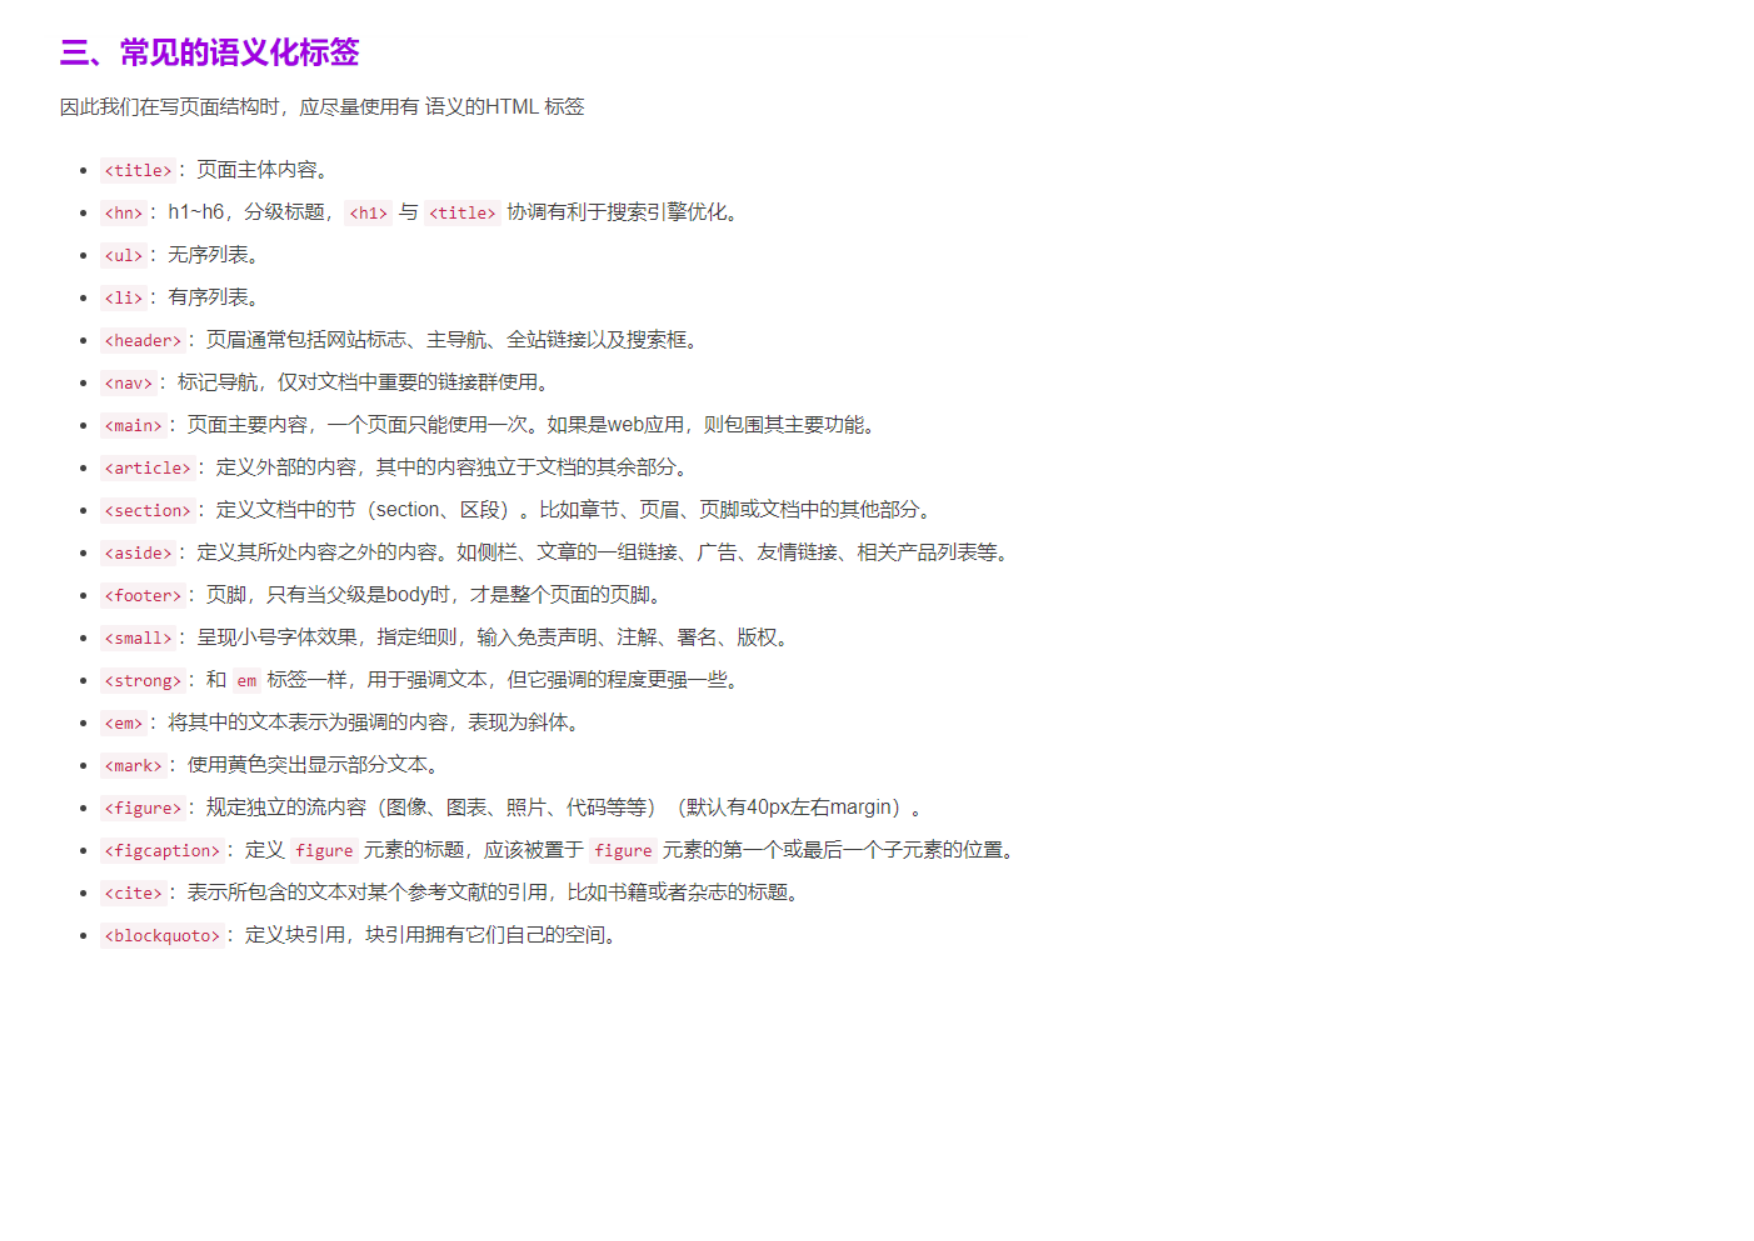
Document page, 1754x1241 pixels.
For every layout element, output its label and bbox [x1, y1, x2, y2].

picture [44, 35, 1028, 959]
